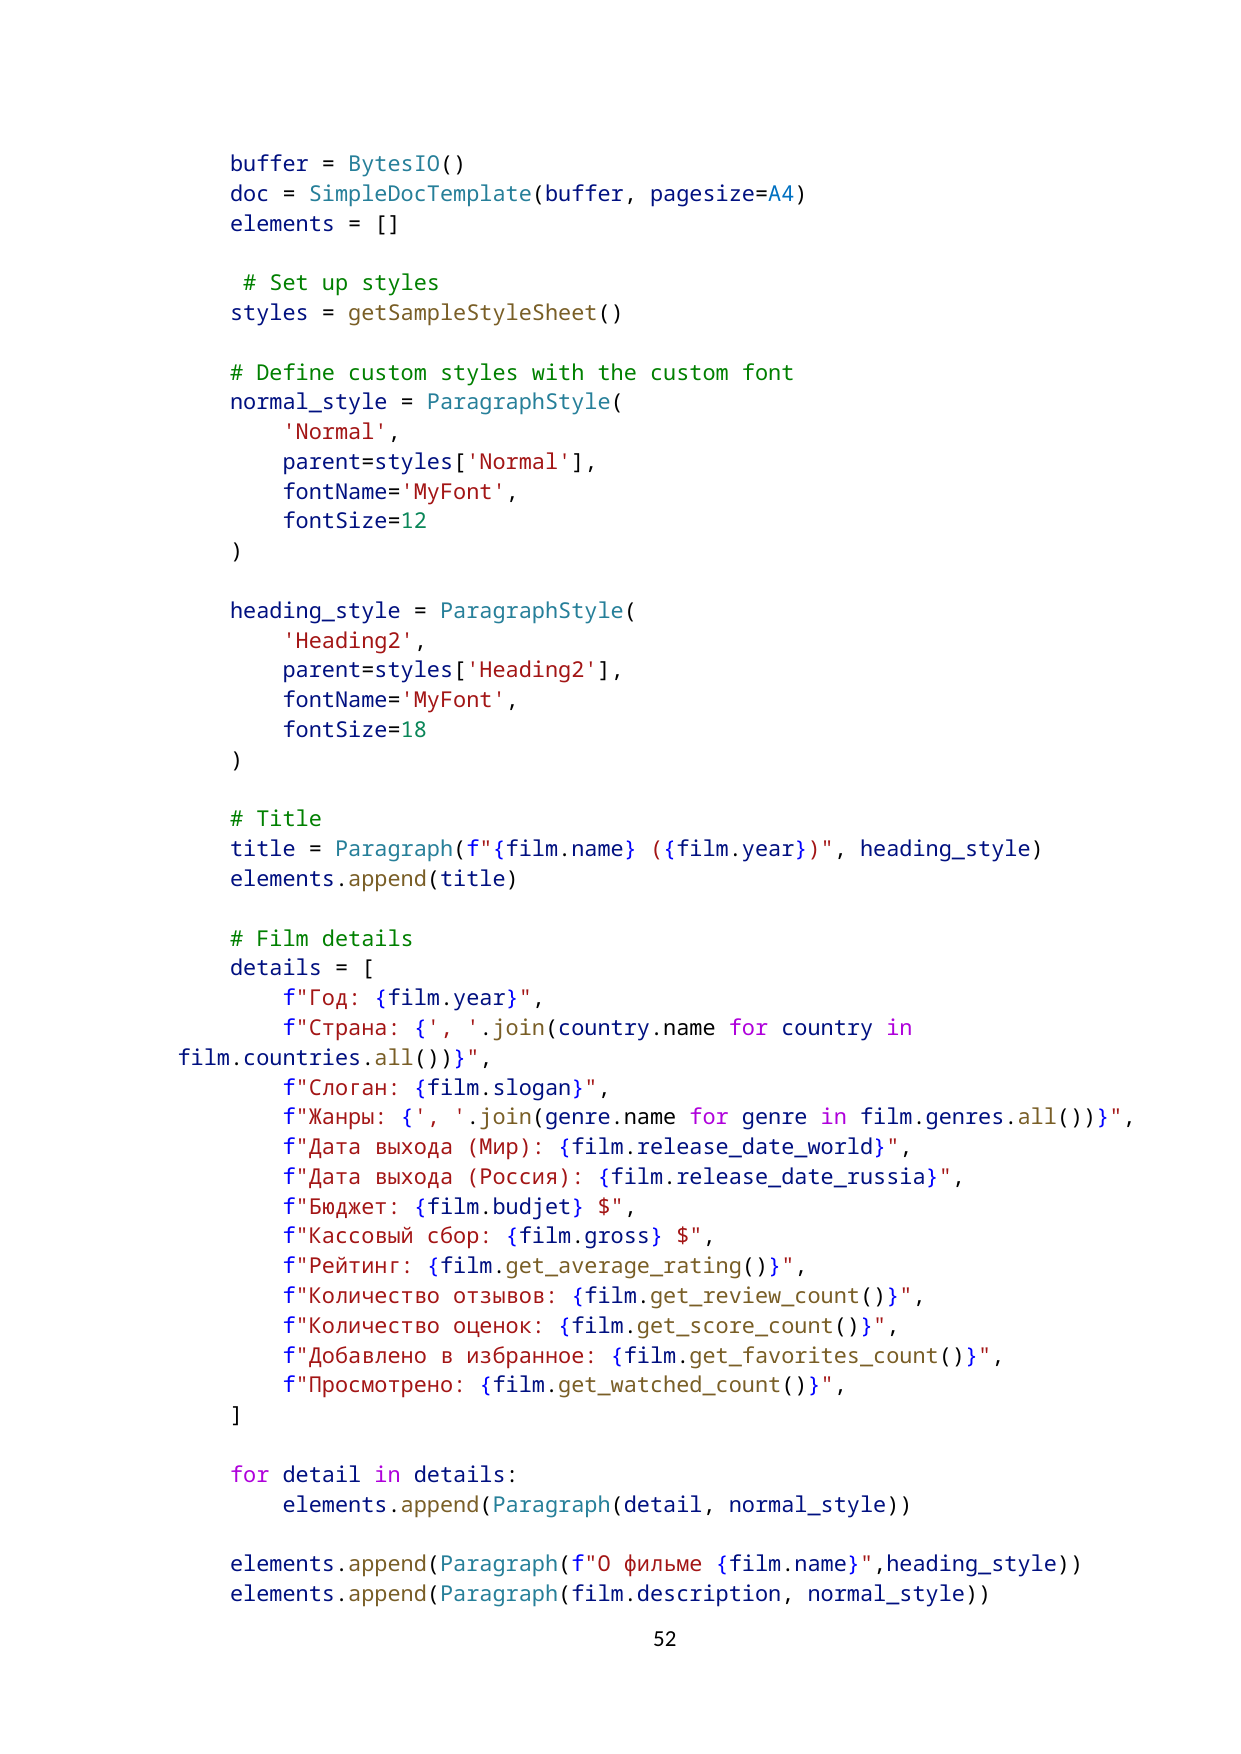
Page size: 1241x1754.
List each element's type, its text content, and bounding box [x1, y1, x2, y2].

text elements = [] [177, 207, 1152, 237]
text elements.append(Paragraph(f"О фильме {film.name}",heading_style)) [177, 1548, 1152, 1578]
text ) [177, 535, 1152, 565]
text f"Дата выхода (Мир): {film.release_date_world}", [177, 1131, 1152, 1161]
text f"Количество отзывов: {film.get_review_count()}", [177, 1280, 1152, 1310]
text f"Бюджет: {film.budjet} $", [177, 1191, 1152, 1220]
text # Film details [177, 922, 1152, 952]
text f"Жанры: {', '.join(genre.name for genre in film.genres.all())}", [177, 1101, 1152, 1131]
text fontName='MyFont', [177, 476, 1152, 505]
text # Title [177, 803, 1152, 833]
text elements.append(Paragraph(film.description, normal_style)) [177, 1578, 1152, 1608]
text # Define custom styles with the custom font [177, 356, 1152, 386]
text ] [177, 1399, 1152, 1429]
text f"Просмотрено: {film.get_watched_count()}", [177, 1369, 1152, 1399]
text ) [177, 744, 1152, 773]
text f"Страна: {', '.join(country.name for country in film.countries.all())}", [177, 1012, 1152, 1071]
text fontSize=18 [177, 714, 1152, 744]
text 'Heading2', [177, 624, 1152, 654]
text elements.append(title) [177, 863, 1152, 893]
text 'Normal', [177, 416, 1152, 446]
text f"Количество оценок: {film.get_score_count()}", [177, 1310, 1152, 1339]
text # Set up styles [177, 267, 1152, 297]
text fontSize=12 [177, 505, 1152, 535]
text f"Дата выхода (Россия): {film.release_date_russia}", [177, 1161, 1152, 1191]
text f"Рейтинг: {film.get_average_rating()}", [177, 1250, 1152, 1280]
text elements.append(Paragraph(detail, normal_style)) [177, 1488, 1152, 1518]
text f"Добавлено в избранное: {film.get_favorites_count()}", [177, 1339, 1152, 1369]
text details = [ [177, 952, 1152, 982]
text parent=styles['Heading2'], [177, 654, 1152, 684]
text parent=styles['Normal'], [177, 446, 1152, 476]
text title = Paragraph(f"{film.name} ({film.year})", heading_style) [177, 833, 1152, 863]
text doc = SimpleDocTemplate(buffer, pagesize=A4) [177, 178, 1152, 207]
text f"Кассовый сбор: {film.gross} $", [177, 1220, 1152, 1250]
text buffer = BytesIO() [177, 148, 1152, 178]
text fontName='MyFont', [177, 684, 1152, 714]
text normal_style = ParagraphStyle( [177, 386, 1152, 416]
text styles = getSampleStyleSheet() [177, 297, 1152, 327]
text f"Слоган: {film.slogan}", [177, 1071, 1152, 1101]
text f"Год: {film.year}", [177, 982, 1152, 1012]
text heading_style = ParagraphStyle( [177, 595, 1152, 624]
text for detail in details: [177, 1459, 1152, 1488]
